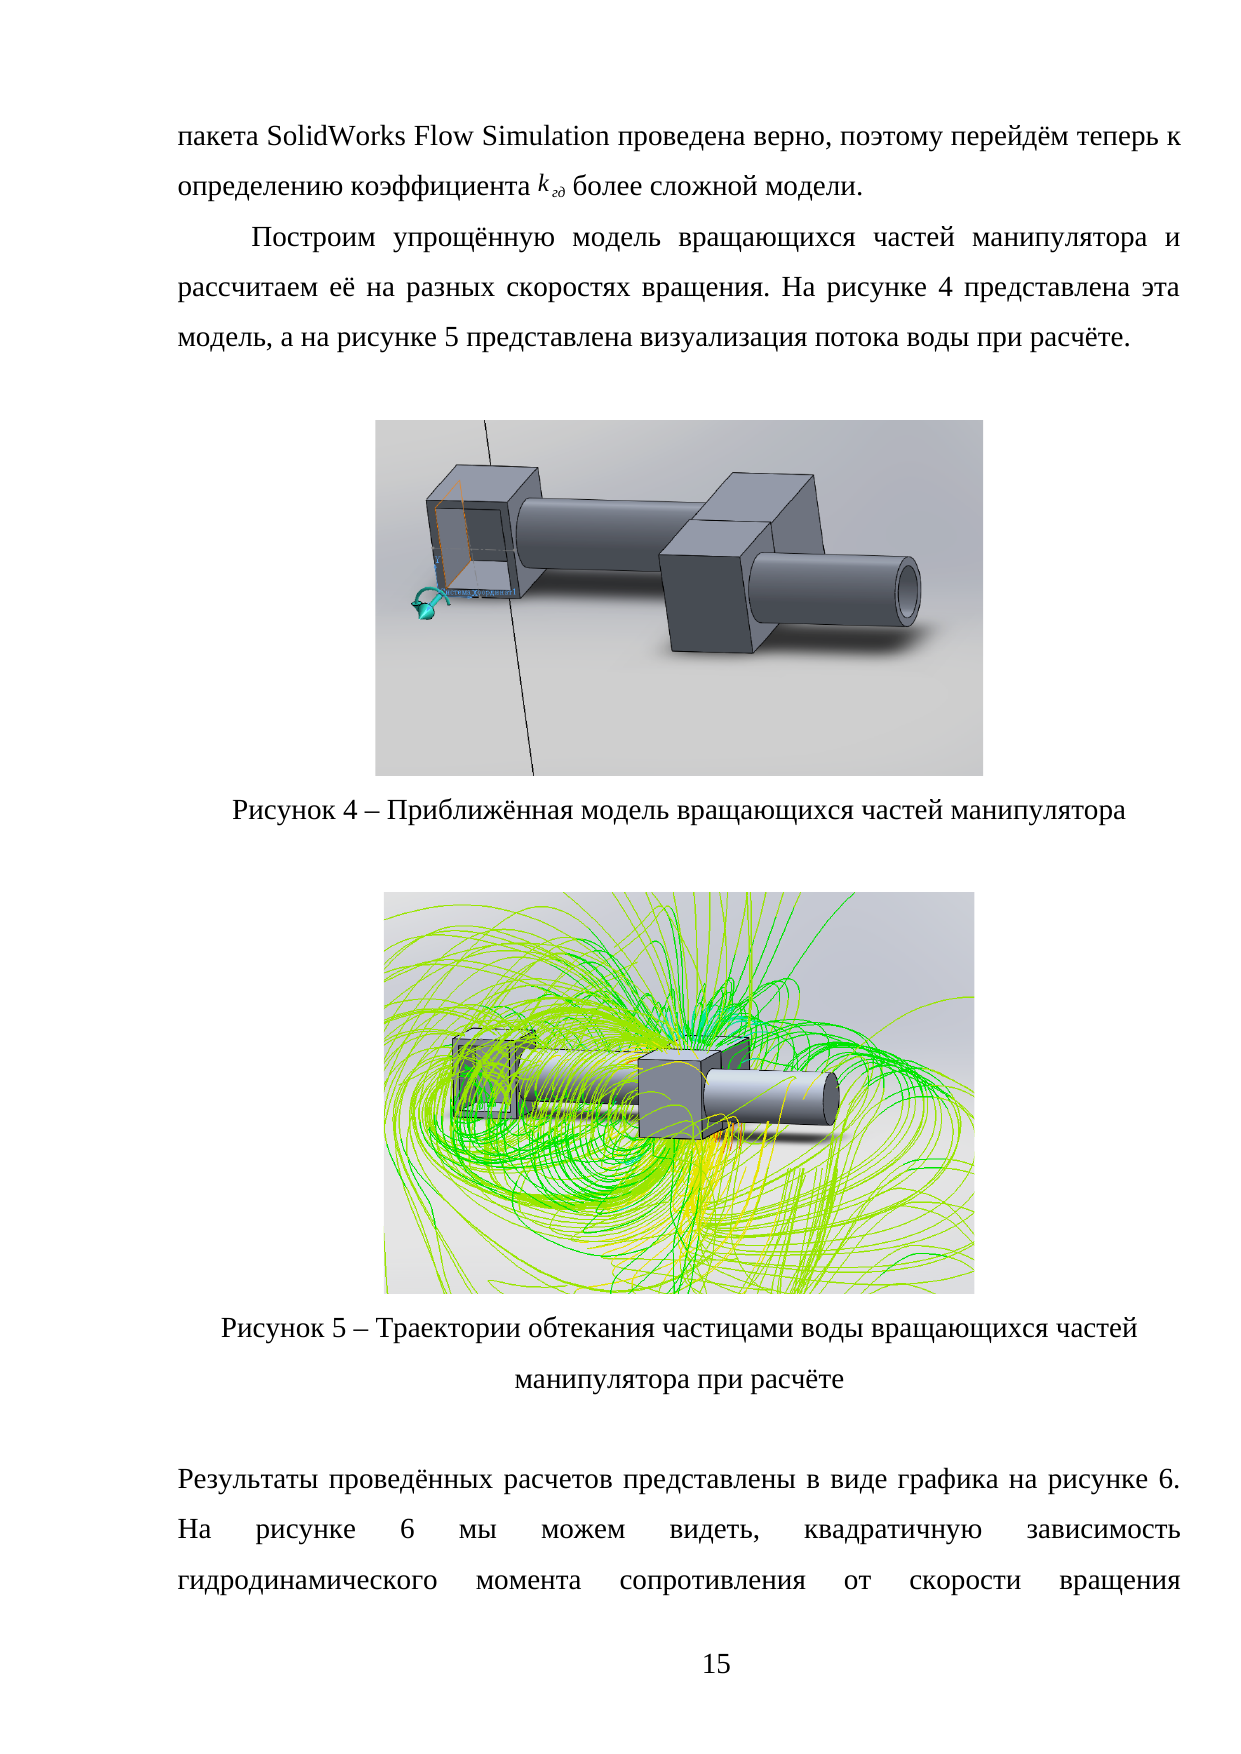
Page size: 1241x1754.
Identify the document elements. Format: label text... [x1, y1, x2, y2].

text Рисунок 5 – Траектории обтекания частицами воды вращающихся частей манипулятора при расчёте [177, 1310, 1181, 1394]
picture [375, 420, 984, 776]
text Построим упрощённую модель вращающихся частей манипулятора и рассчитаем её на разных скоростях вращения. На рисунке 4 представлена эта модель, а на рисунке 5 представлена визуализация потока воды при расчёте. [177, 219, 1181, 353]
picture [383, 892, 975, 1294]
text Рисунок 4 – Приближённая модель вращающихся частей манипулятора [177, 792, 1181, 825]
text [177, 1461, 1181, 1596]
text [177, 118, 1181, 202]
